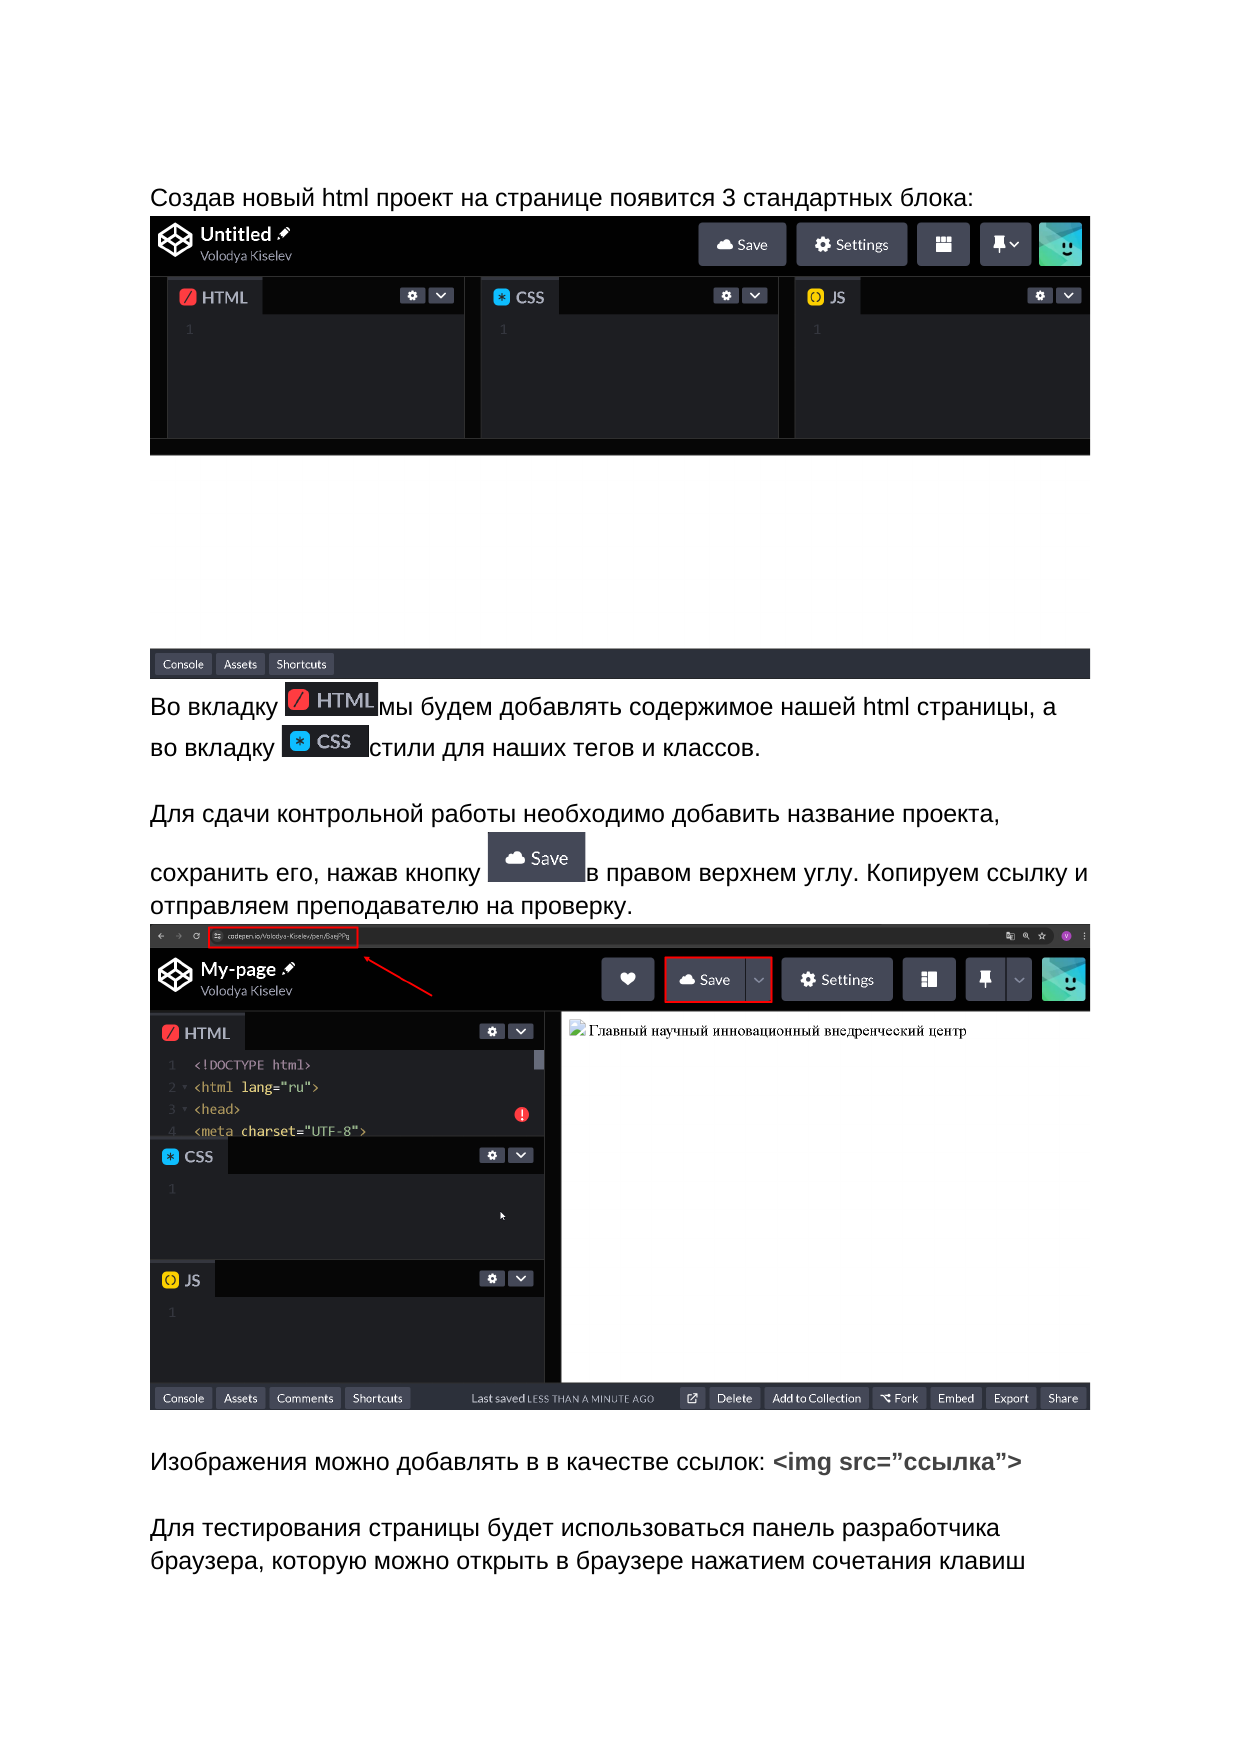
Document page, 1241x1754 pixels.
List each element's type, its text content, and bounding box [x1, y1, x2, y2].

picture [281, 725, 369, 757]
text Создав новый html проект на странице появится 3 стандартных блока: [150, 183, 1090, 212]
picture [487, 832, 586, 882]
text Изображения можно добавлять в в качестве ссылок: <img src=”ссылка”> [150, 1447, 1090, 1475]
picture [150, 924, 1091, 1410]
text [150, 1513, 1090, 1574]
text Для сдачи контрольной работы необходимо добавить название проекта, сохранить его, нажав кнопку в правом верхнем углу. Копируем ссылку и отправляем преподавателю на проверку. [150, 799, 1090, 920]
picture [285, 682, 379, 716]
picture [150, 216, 1091, 679]
text Во вкладку мы будем добавлять содержимое нашей html страницы, а во вкладку стили для наших тегов и классов. [150, 682, 1090, 762]
